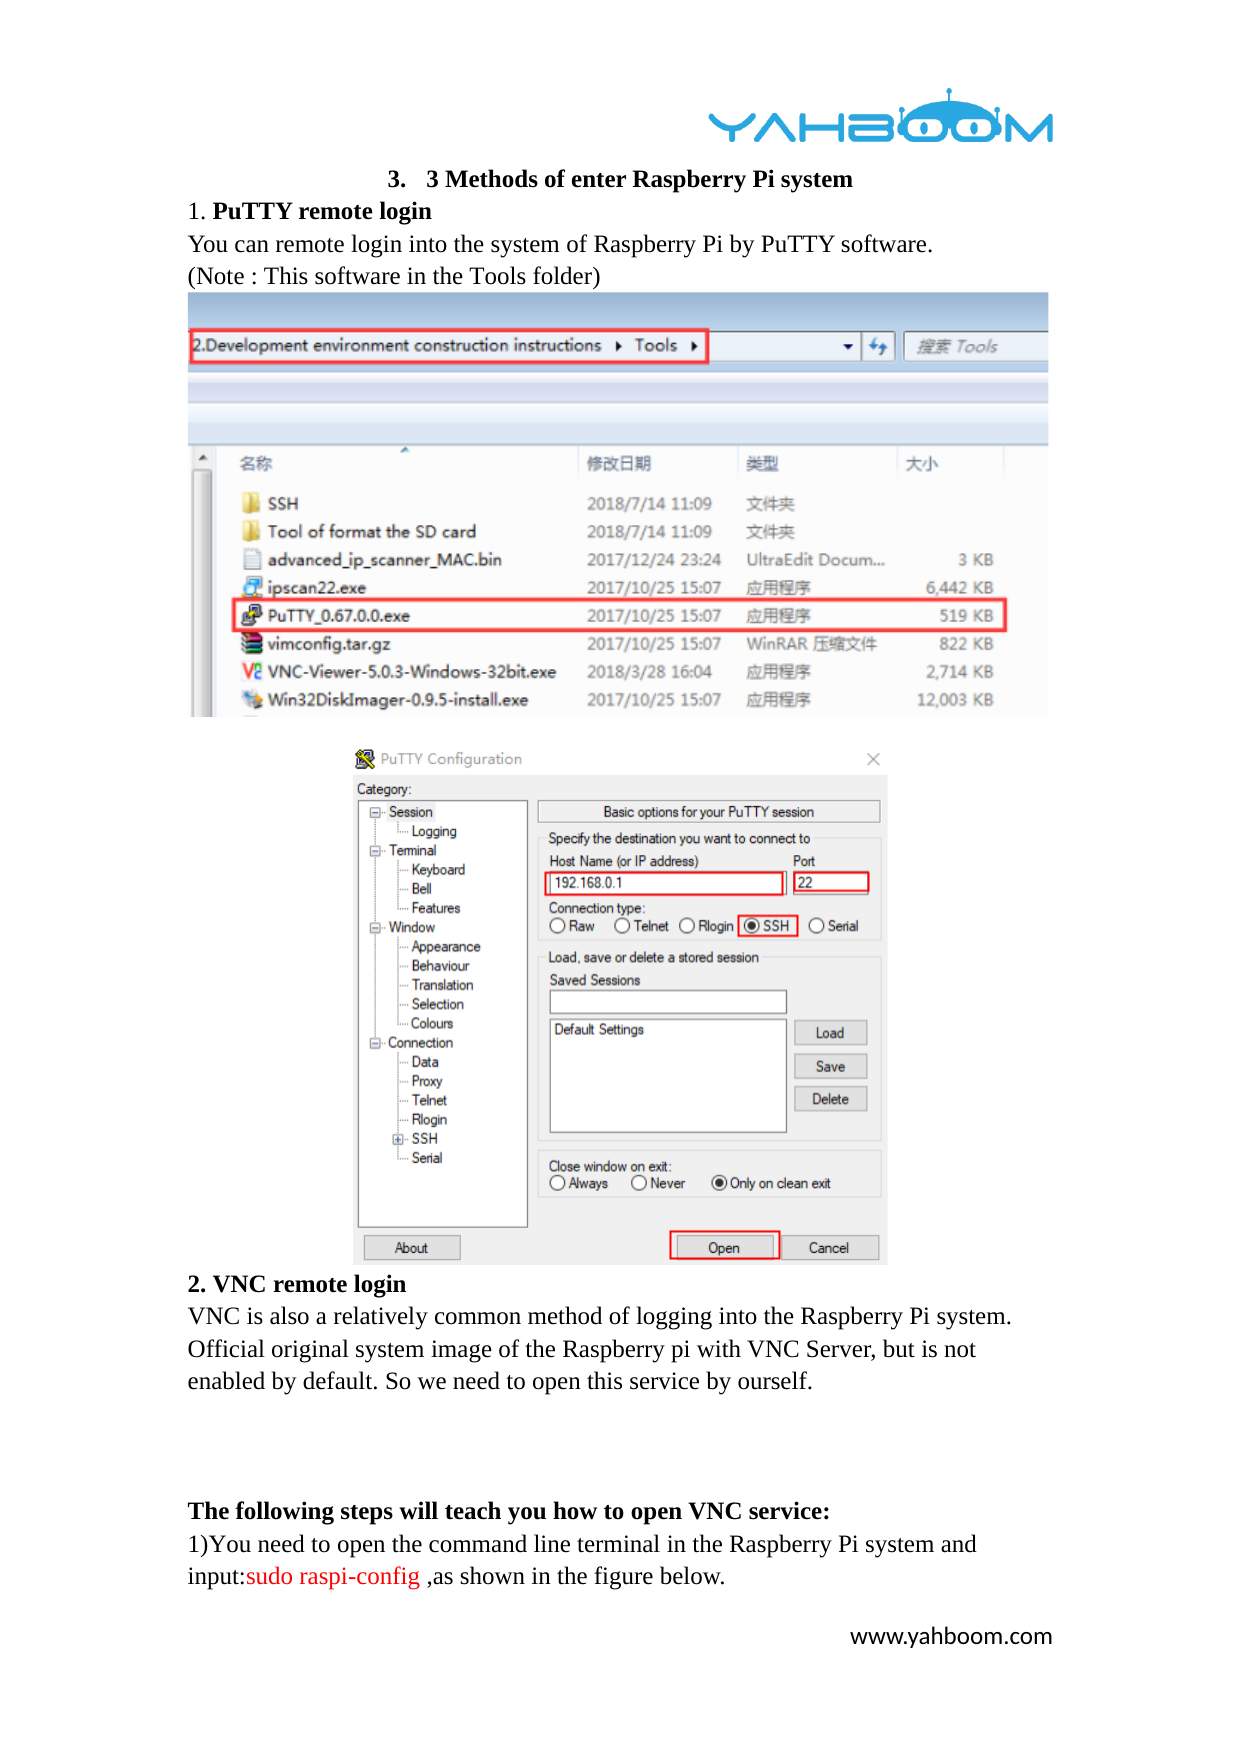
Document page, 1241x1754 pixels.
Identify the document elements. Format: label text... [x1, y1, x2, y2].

text Official original system image of the Raspberry pi with VNC Server, but is not enabled by default. So we need to open this service by ourself. [187, 1332, 1053, 1397]
picture [708, 88, 1053, 142]
list 3 Methods of enter Raspberry Pi system [187, 162, 1053, 194]
text VNC is also a relatively common method of logging into the Raspberry Pi system. [187, 1299, 1053, 1332]
picture [352, 747, 888, 1266]
text 1)You need to open the command line terminal in the Raspberry Pi system and input:sudo raspi-config ,as shown in the figure below. [187, 1527, 1053, 1592]
list VNC remote login [187, 1267, 1053, 1299]
list (Note : This software in the Tools folder) [187, 259, 1053, 292]
text The following steps will teach you how to open VNC service: [187, 1494, 1053, 1527]
list You can remote login into the system of Raspberry Pi by PuTTY software. [187, 227, 1053, 259]
list PuTTY remote login [187, 194, 1053, 227]
picture [187, 292, 1053, 717]
